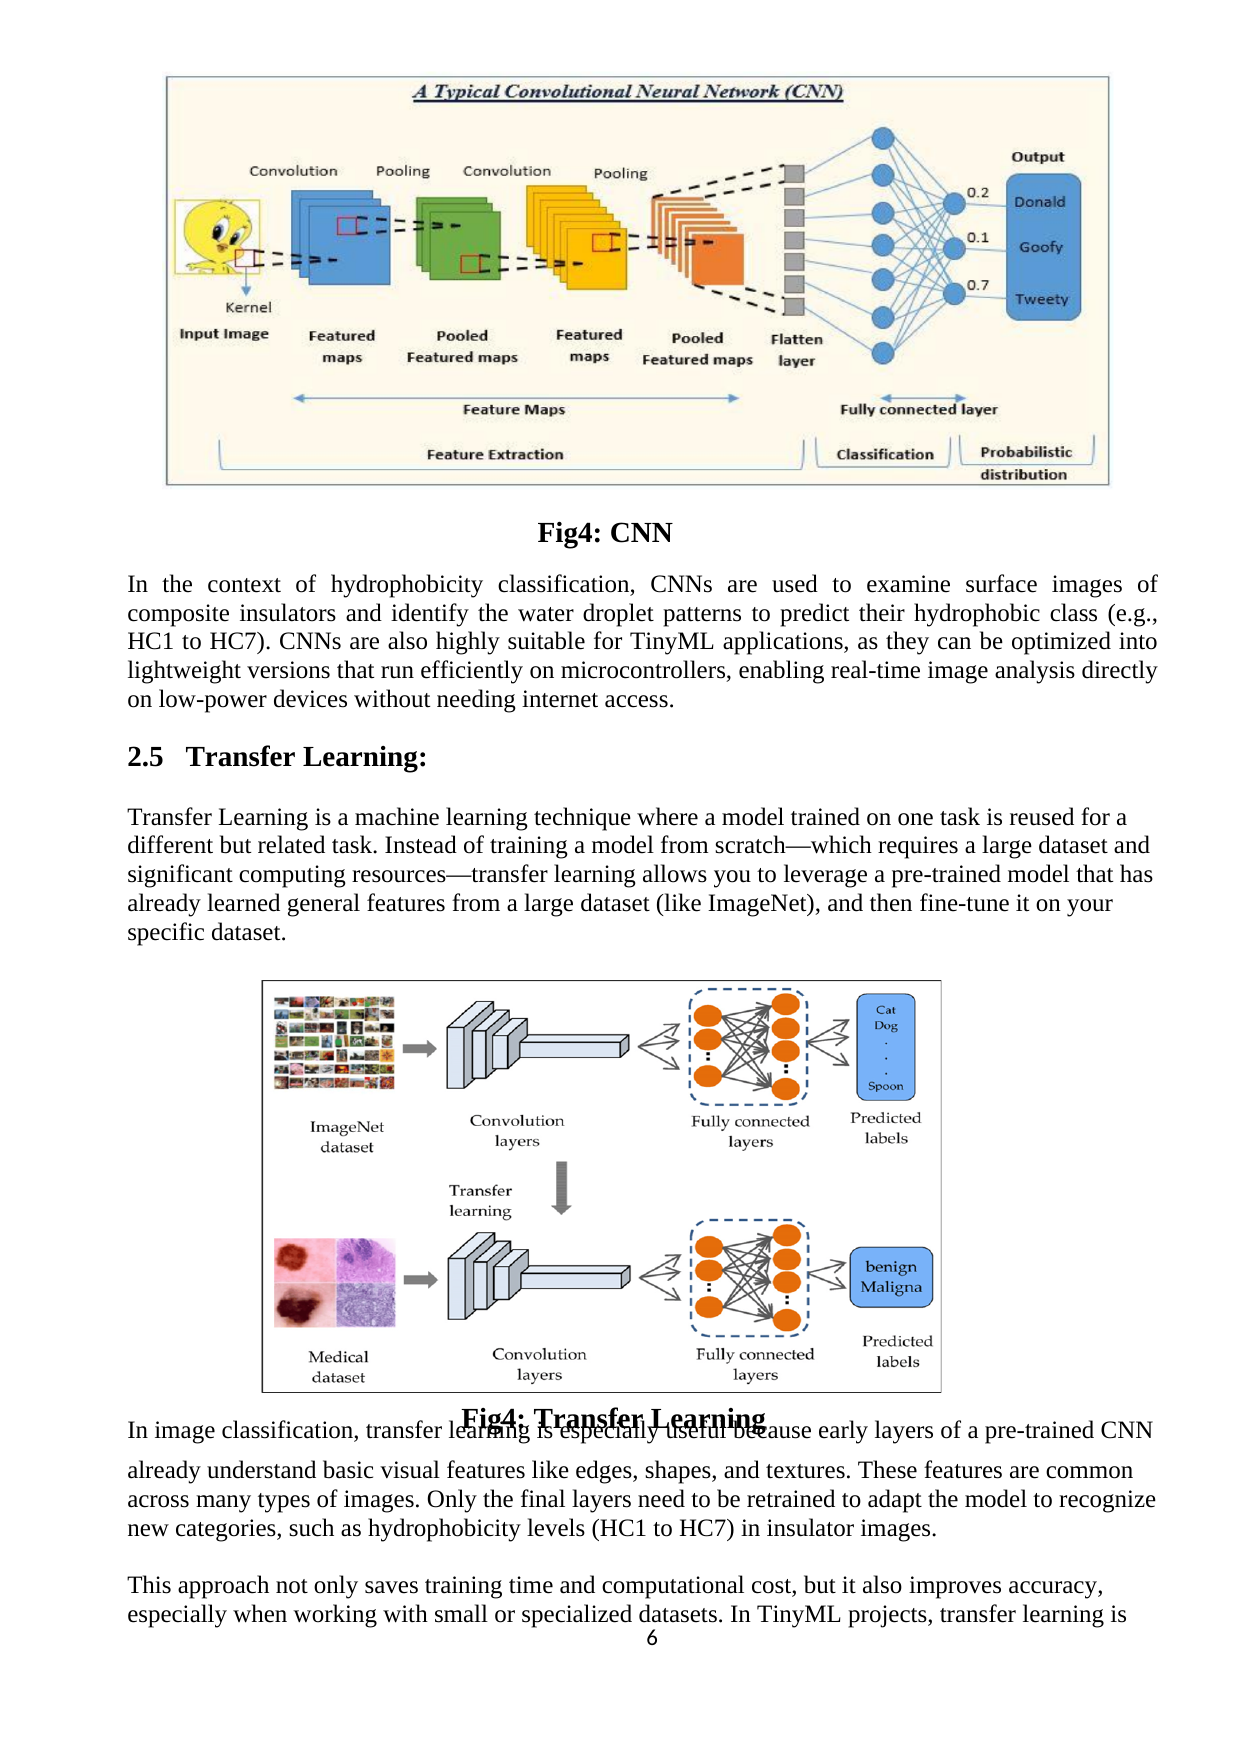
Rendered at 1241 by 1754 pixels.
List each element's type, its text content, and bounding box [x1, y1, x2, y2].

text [127, 1571, 1159, 1628]
picture [150, 65, 1118, 504]
picture [261, 980, 942, 1393]
text 2.5 Transfer Learning: [127, 739, 1159, 773]
text Transfer Learning is a machine learning technique where a model trained on one task is reused for a different but related task. Instead of training a model from scratch—which requires a large dataset and significant computing resources—transfer learning allows you to leverage a pre-trained model that has already learned general features from a large dataset (like ImageNet), and then fine-tune it on your specific dataset. [127, 802, 1159, 946]
